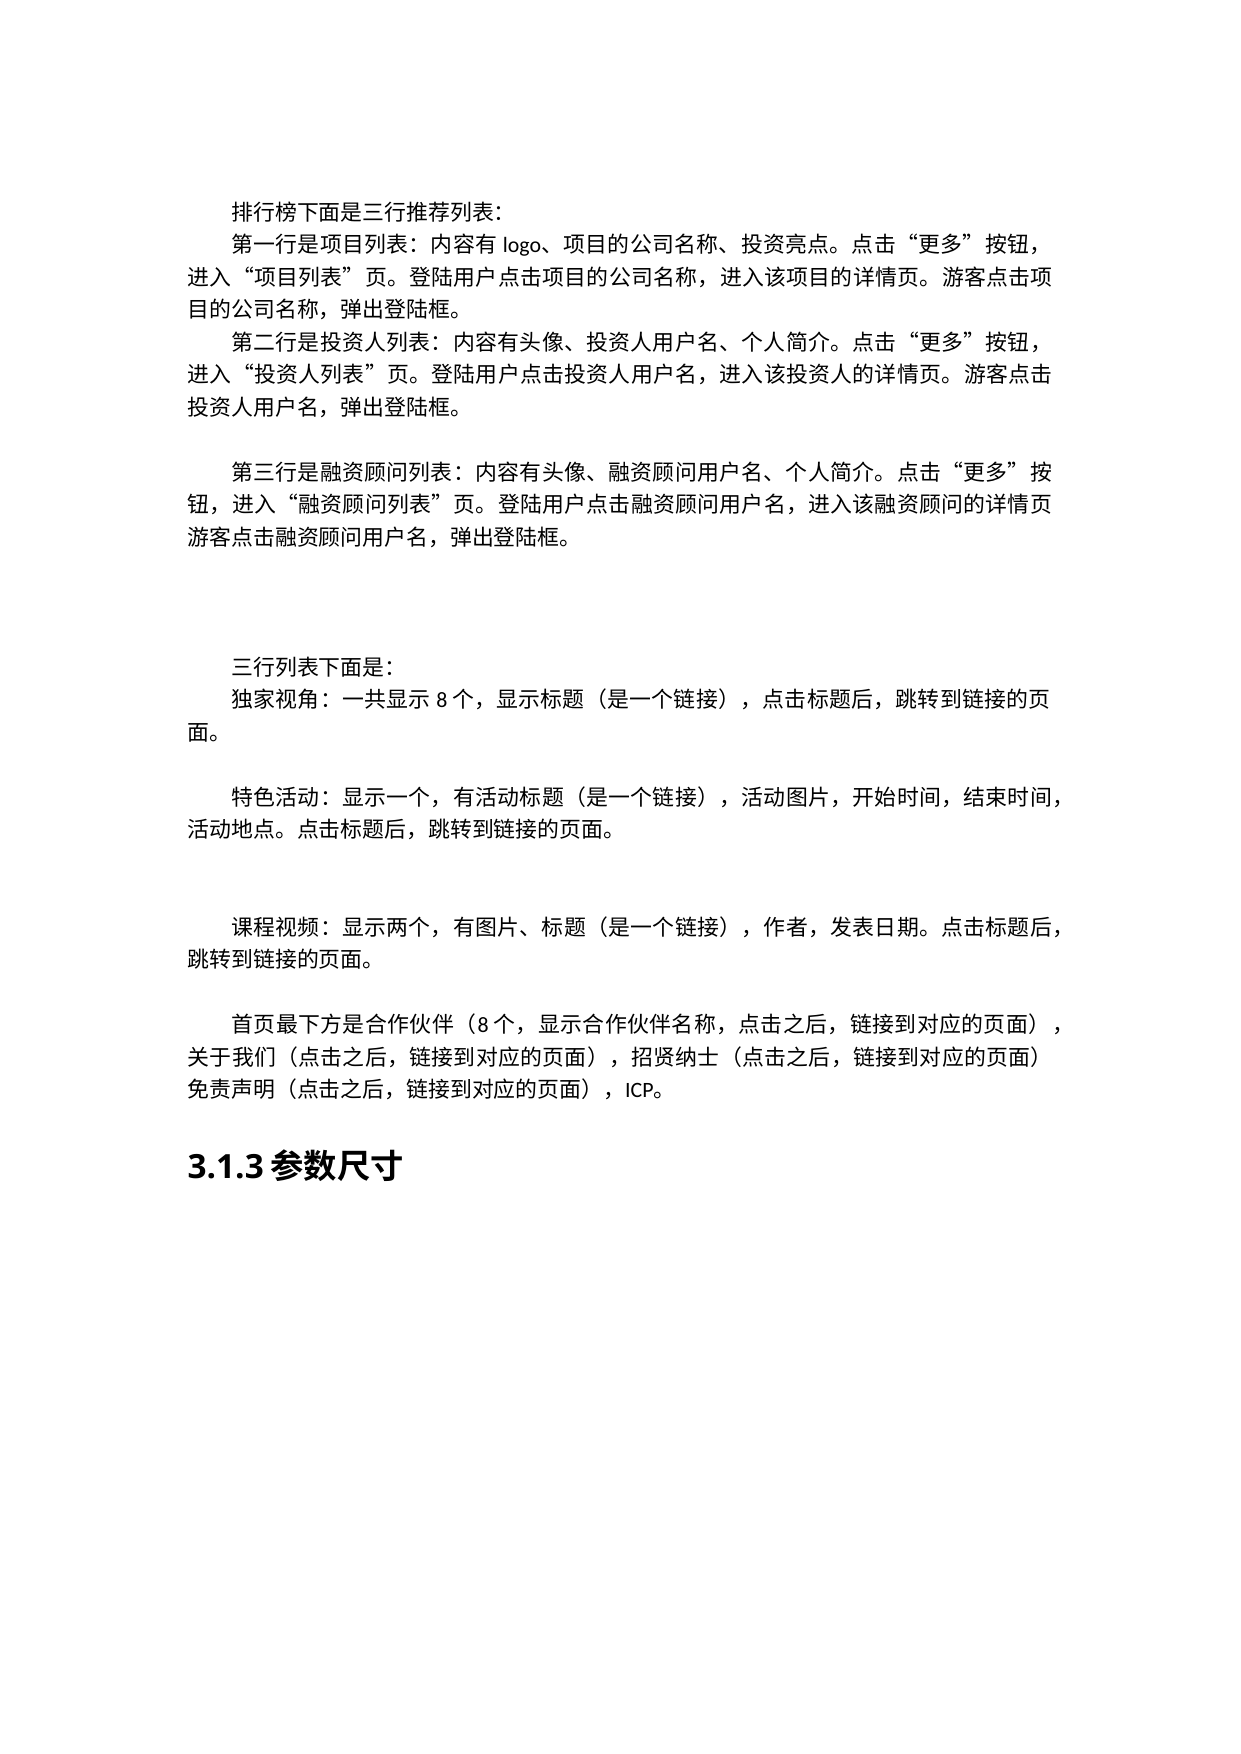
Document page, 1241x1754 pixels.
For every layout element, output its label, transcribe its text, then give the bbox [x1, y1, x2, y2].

text 第三行是融资顾问列表：内容有头像、融资顾问用户名、个人简介。点击“更多”按钮，进入“融资顾问列表”页。登陆用户点击融资顾问用户名，进入该融资顾问的详情页。游客点击融资顾问用户名，弹出登陆框。 [187, 454, 1053, 552]
text 课程视频：显示两个，有图片、标题（是一个链接），作者，发表日期。点击标题后，跳转到链接的页面。 [187, 909, 1053, 974]
text 特色活动：显示一个，有活动标题（是一个链接），活动图片，开始时间，结束时间，活动地点。点击标题后，跳转到链接的页面。 [187, 779, 1053, 844]
text 第一行是项目列表：内容有logo、项目的公司名称、投资亮点。点击“更多”按钮，进入“项目列表”页。登陆用户点击项目的公司名称，进入该项目的详情页。游客点击项目的公司名称，弹出登陆框。 [187, 227, 1053, 324]
text 三行列表下面是： [187, 649, 1053, 682]
text 排行榜下面是三行推荐列表： [187, 194, 1053, 227]
text 独家视角：一共显示8个，显示标题（是一个链接），点击标题后，跳转到链接的页面。 [187, 682, 1053, 747]
text 首页最下方是合作伙伴（8个，显示合作伙伴名称，点击之后，链接到对应的页面），关于我们（点击之后，链接到对应的页面），招贤纳士（点击之后，链接到对应的页面），免责声明（点击之后，链接到对应的页面），ICP。 [187, 1007, 1053, 1104]
subtitle 3.1.3参数尺寸 [187, 1132, 1053, 1197]
text 第二行是投资人列表：内容有头像、投资人用户名、个人简介。点击“更多”按钮，进入“投资人列表”页。登陆用户点击投资人用户名，进入该投资人的详情页。游客点击投资人用户名，弹出登陆框。 [187, 324, 1053, 422]
